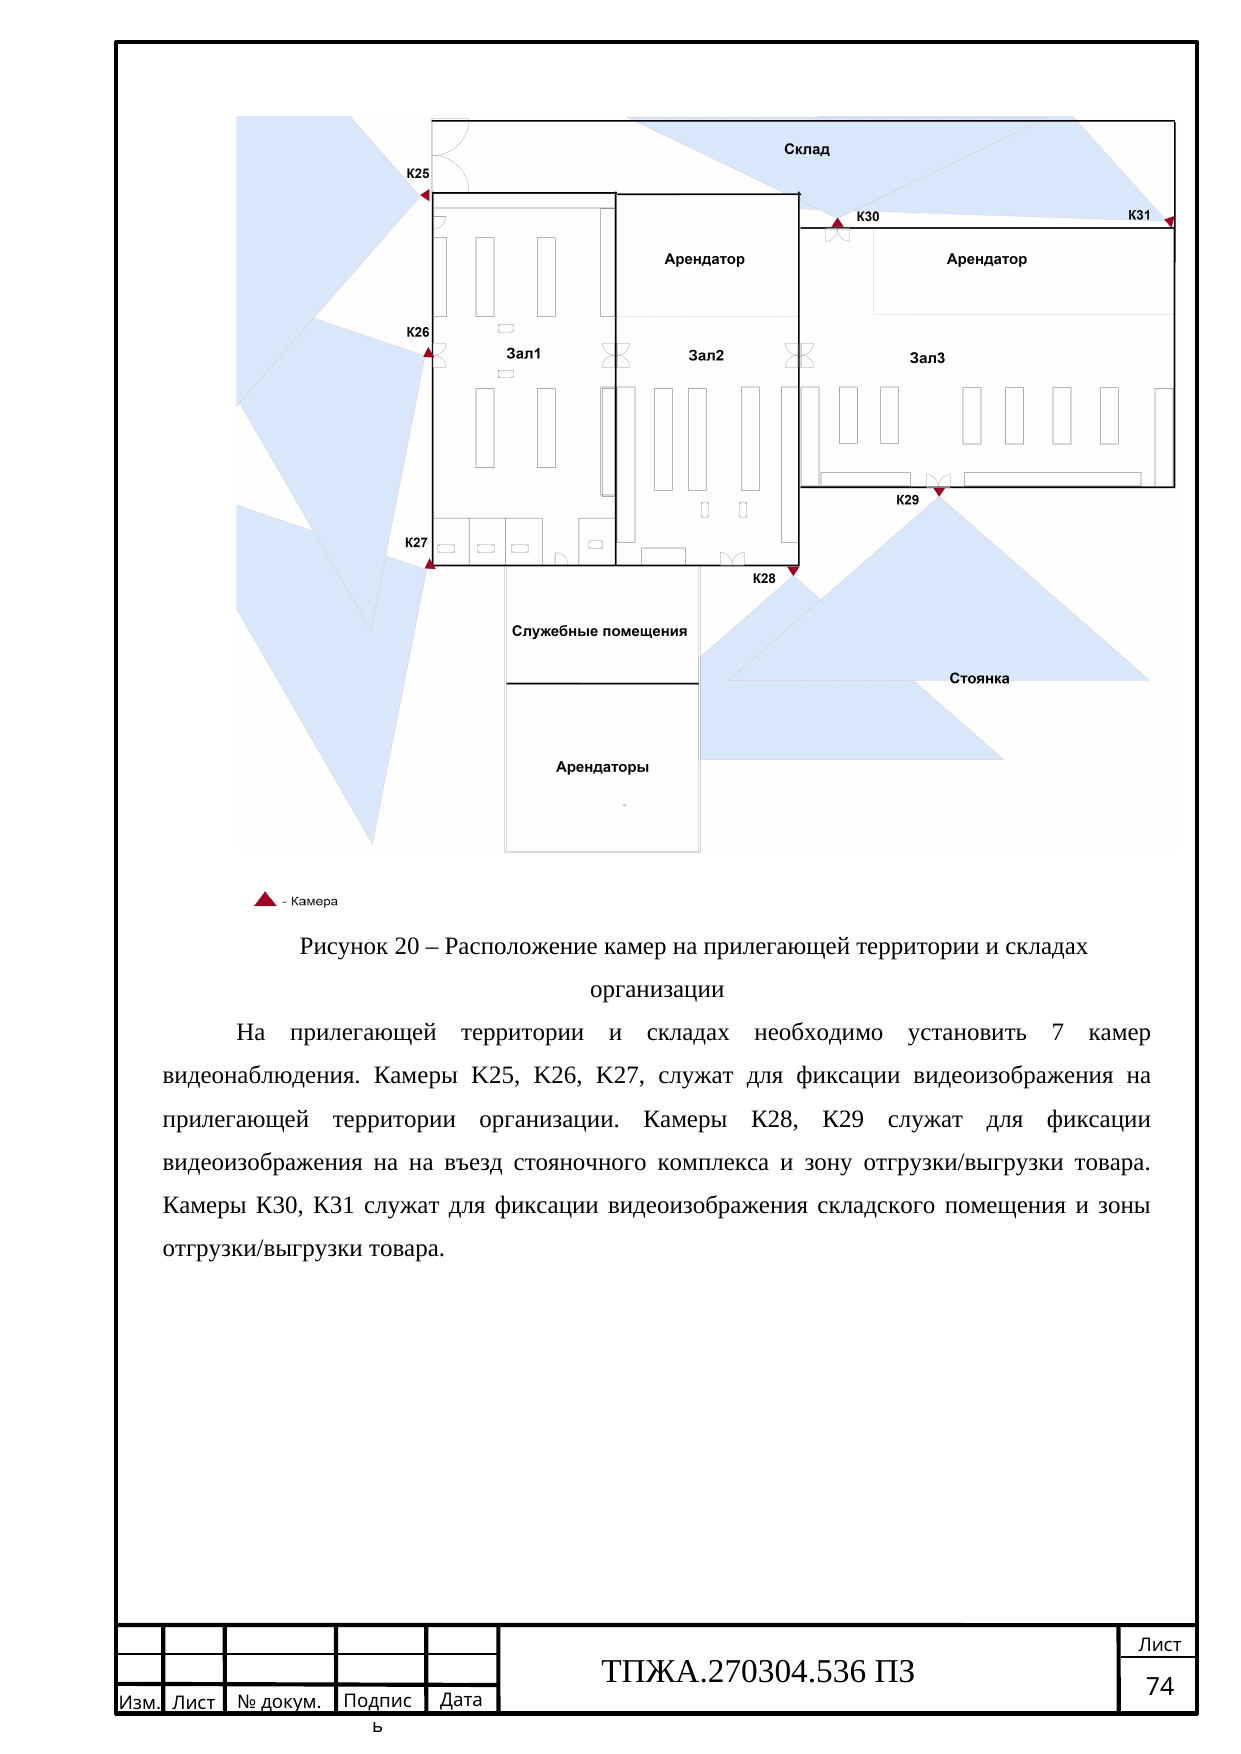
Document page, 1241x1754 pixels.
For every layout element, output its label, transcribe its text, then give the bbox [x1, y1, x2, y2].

text Рисунок 20 – Расположение камер на прилегающей территории и складах организации [162, 931, 1152, 1003]
picture [236, 116, 1180, 853]
text На прилегающей территории и складах необходимо установить 7 камер видеонаблюдения. Камеры K25, K26, K27, служат для фиксации видеоизображения на прилегающей территории организации. Камеры К28, К29 служат для фиксации видеоизображения на на въезд стояночного комплекса и зону отгрузки/выгрузки товара. Камеры К30, К31 служат для фиксации видеоизображения складского помещения и зоны отгрузки/выгрузки товара. [162, 1017, 1152, 1262]
picture [251, 888, 345, 909]
